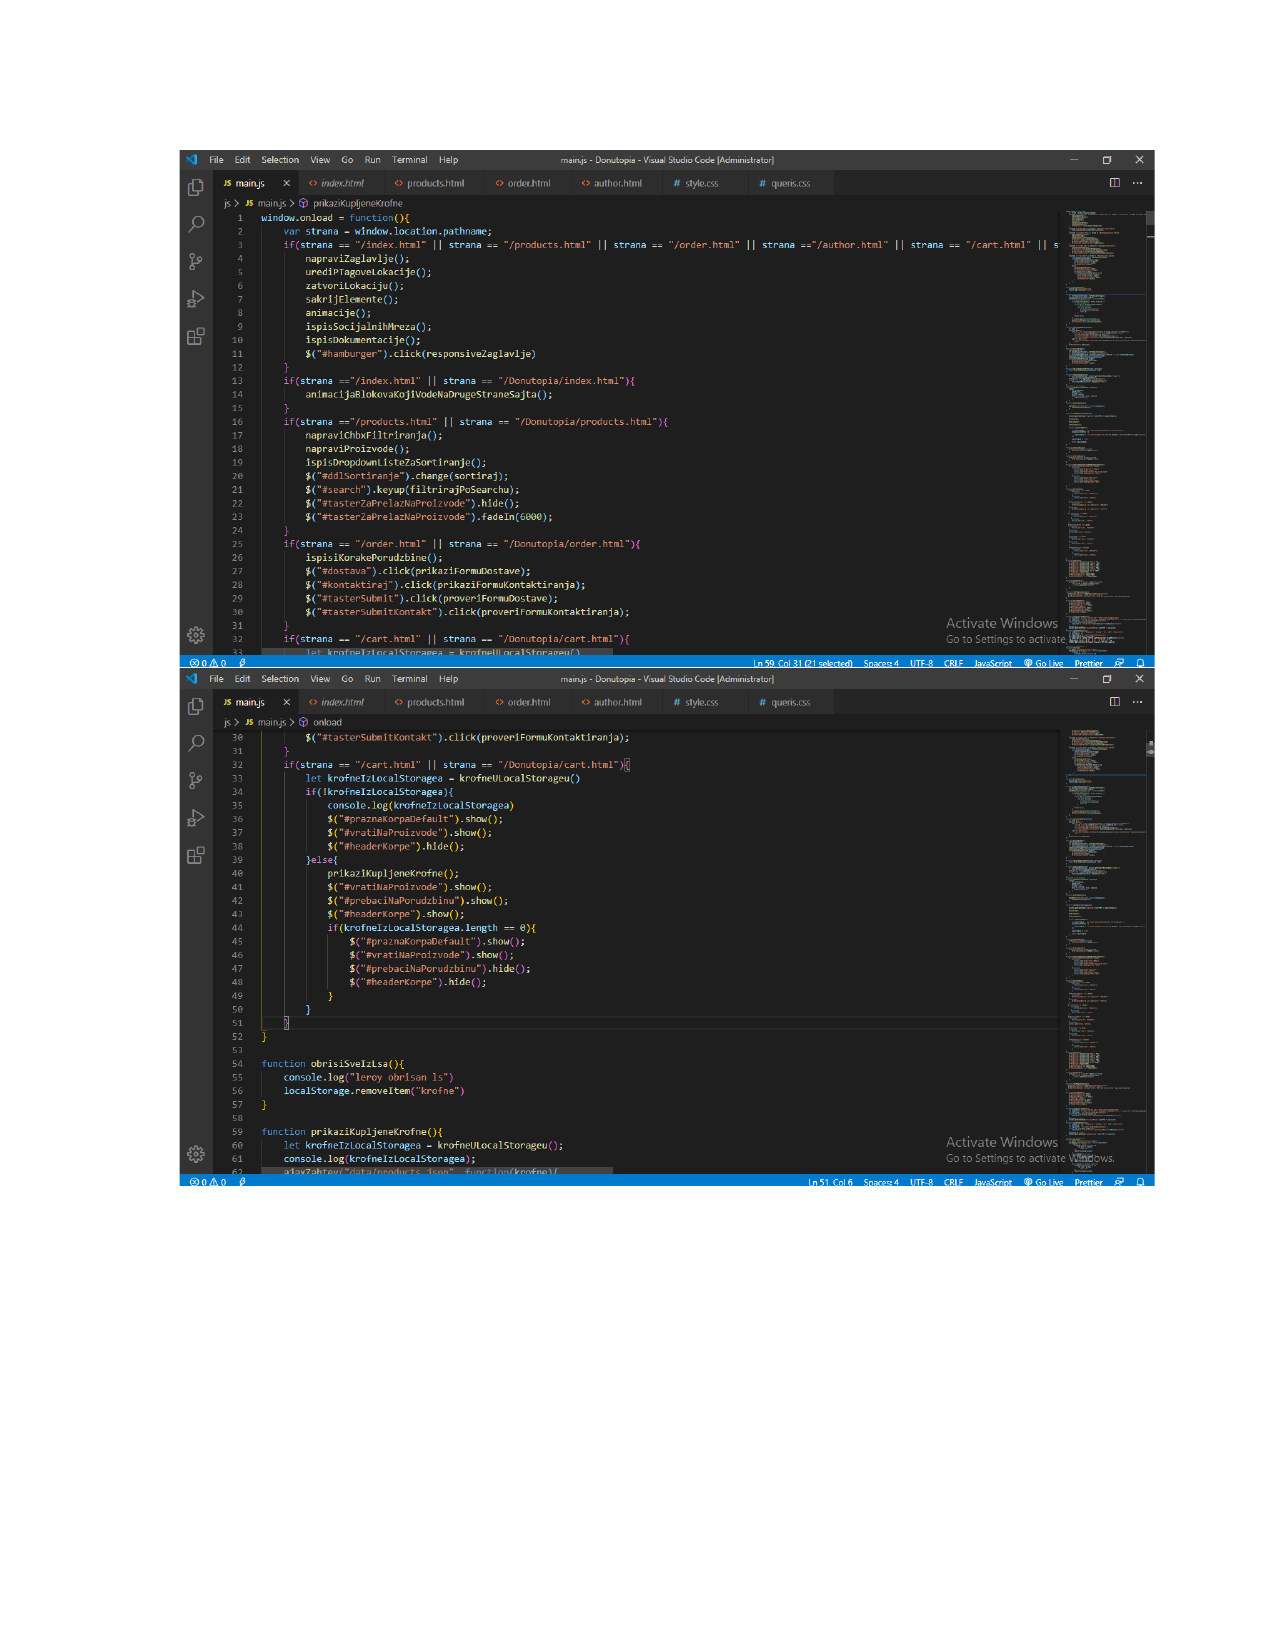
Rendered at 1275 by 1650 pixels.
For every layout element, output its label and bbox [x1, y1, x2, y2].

picture [179, 668, 1155, 1186]
picture [179, 150, 1155, 667]
